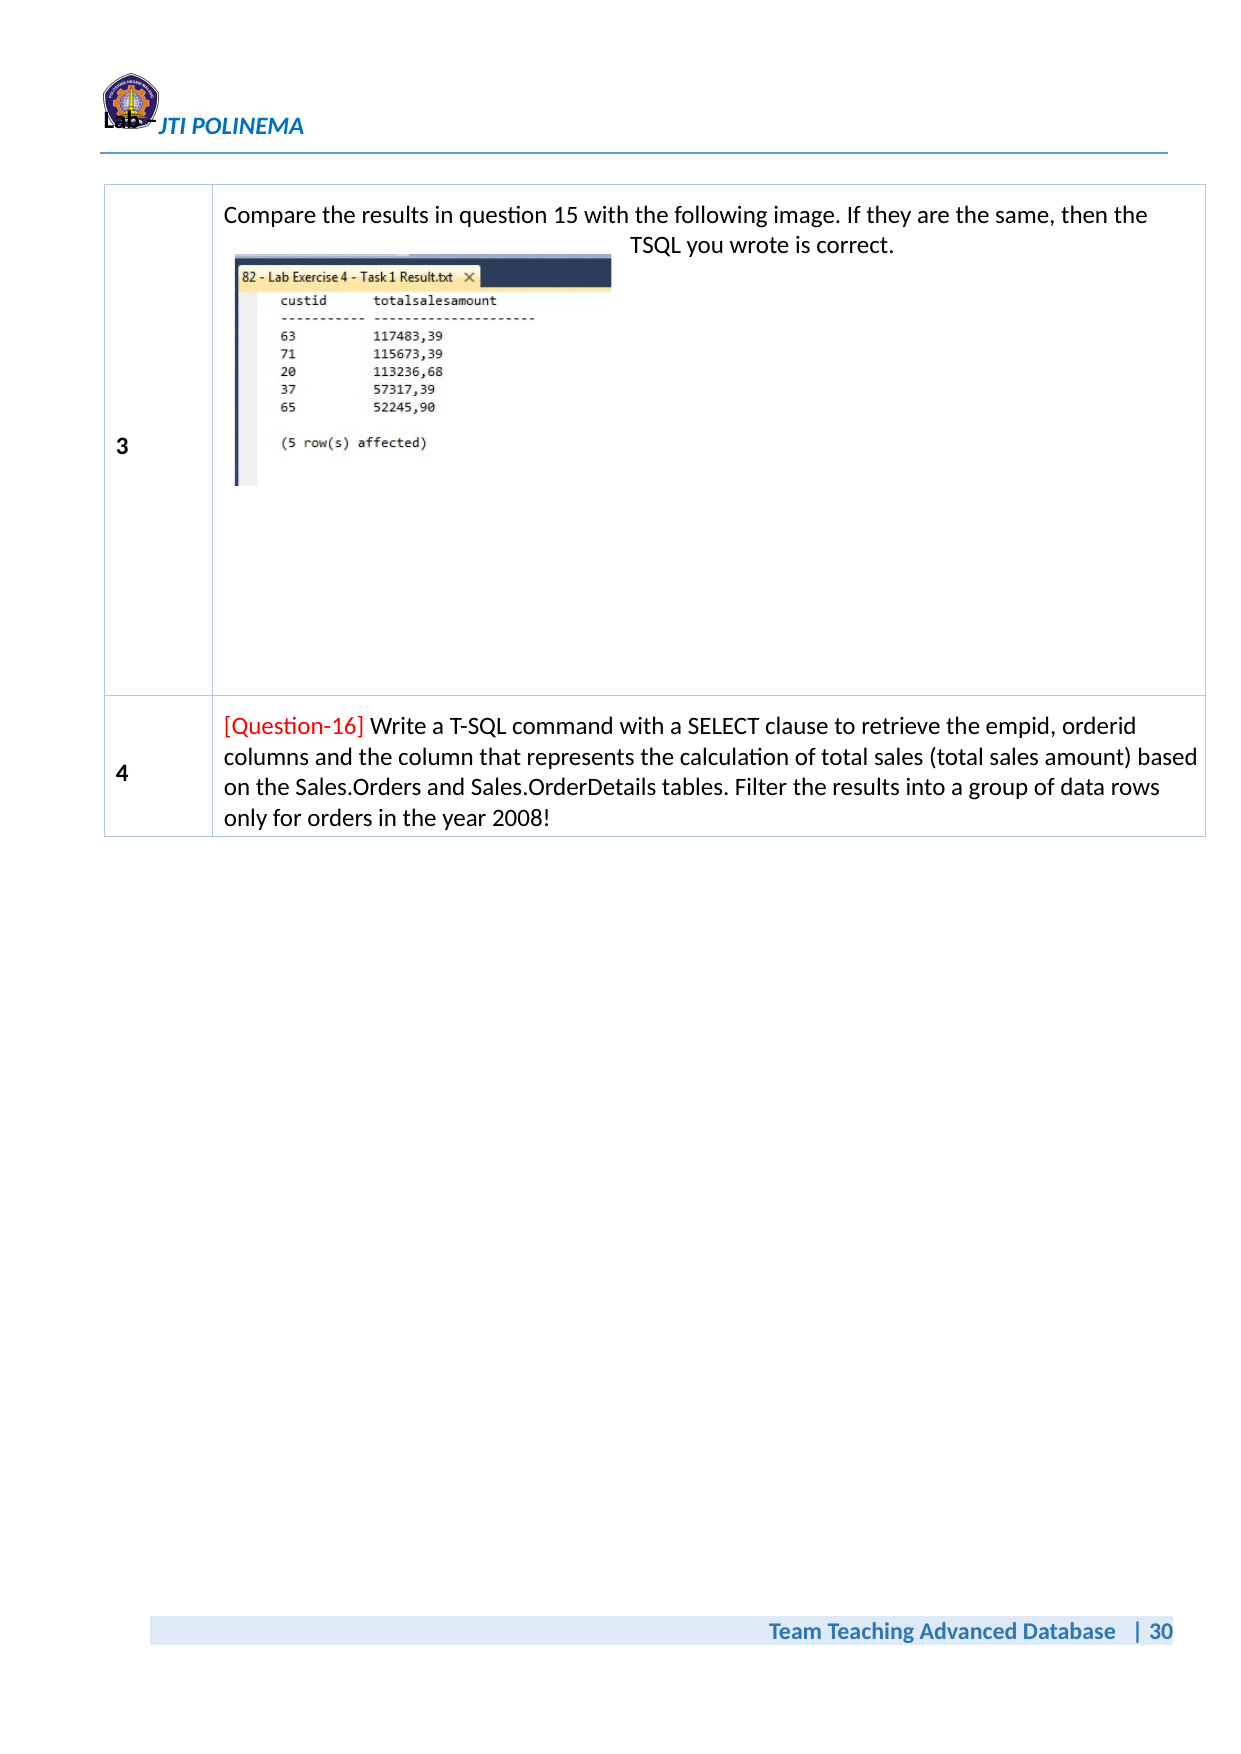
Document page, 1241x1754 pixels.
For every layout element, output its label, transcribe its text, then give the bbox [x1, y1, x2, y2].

table_cell 3 [105, 185, 212, 695]
picture [103, 73, 159, 129]
table_cell [Question-16] Write a T-SQL command with a SELECT clause to retrieve the empid, orderid columns and the column that represents the calculation of total sales (total sales amount) based on the Sales.Orders and Sales.OrderDetails tables. Filter the results into a group of data rows only for orders in the year 2008! [213, 696, 1205, 836]
picture [234, 254, 612, 486]
table_cell Compare the results in question 15 with the following image. If they are the same, then the TSQL you wrote is correct. [213, 185, 1205, 695]
table_cell 4 [105, 696, 212, 836]
